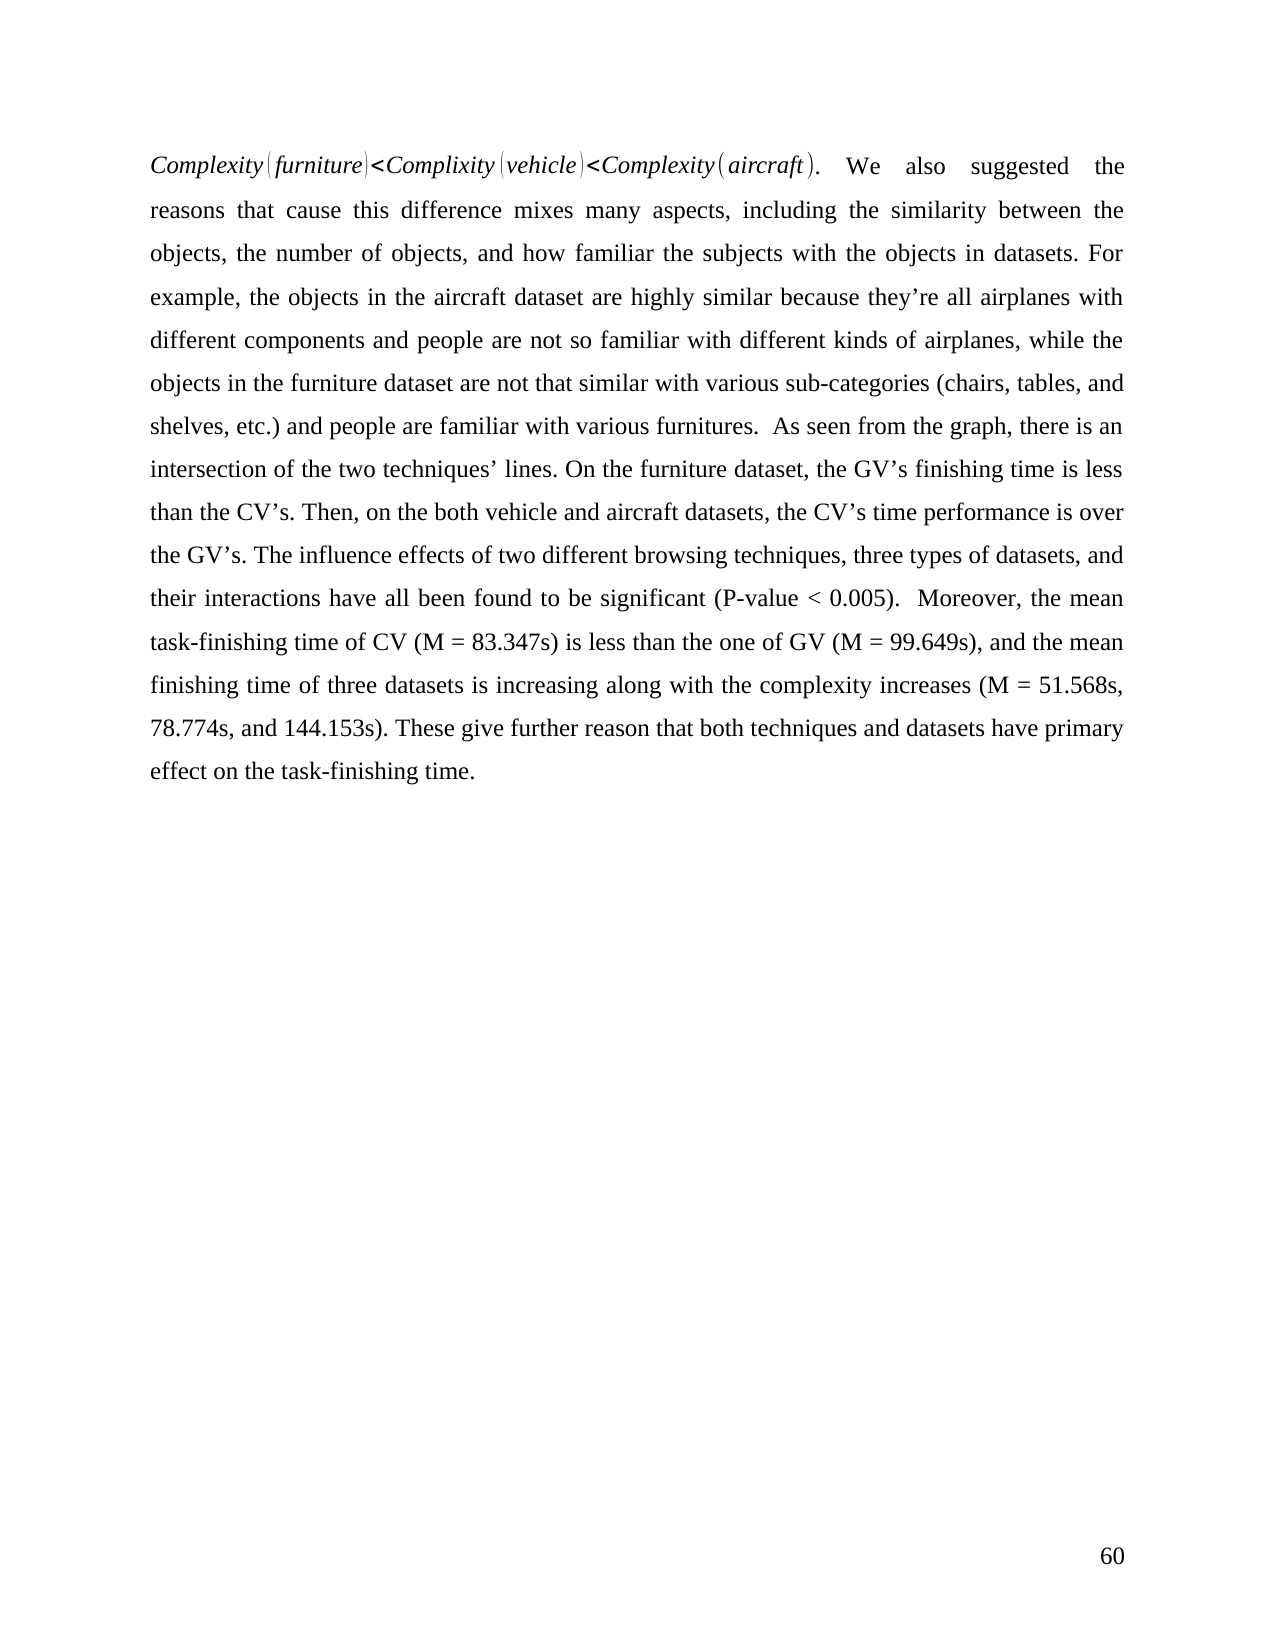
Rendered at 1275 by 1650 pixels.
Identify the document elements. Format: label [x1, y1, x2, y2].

text [150, 150, 1125, 785]
